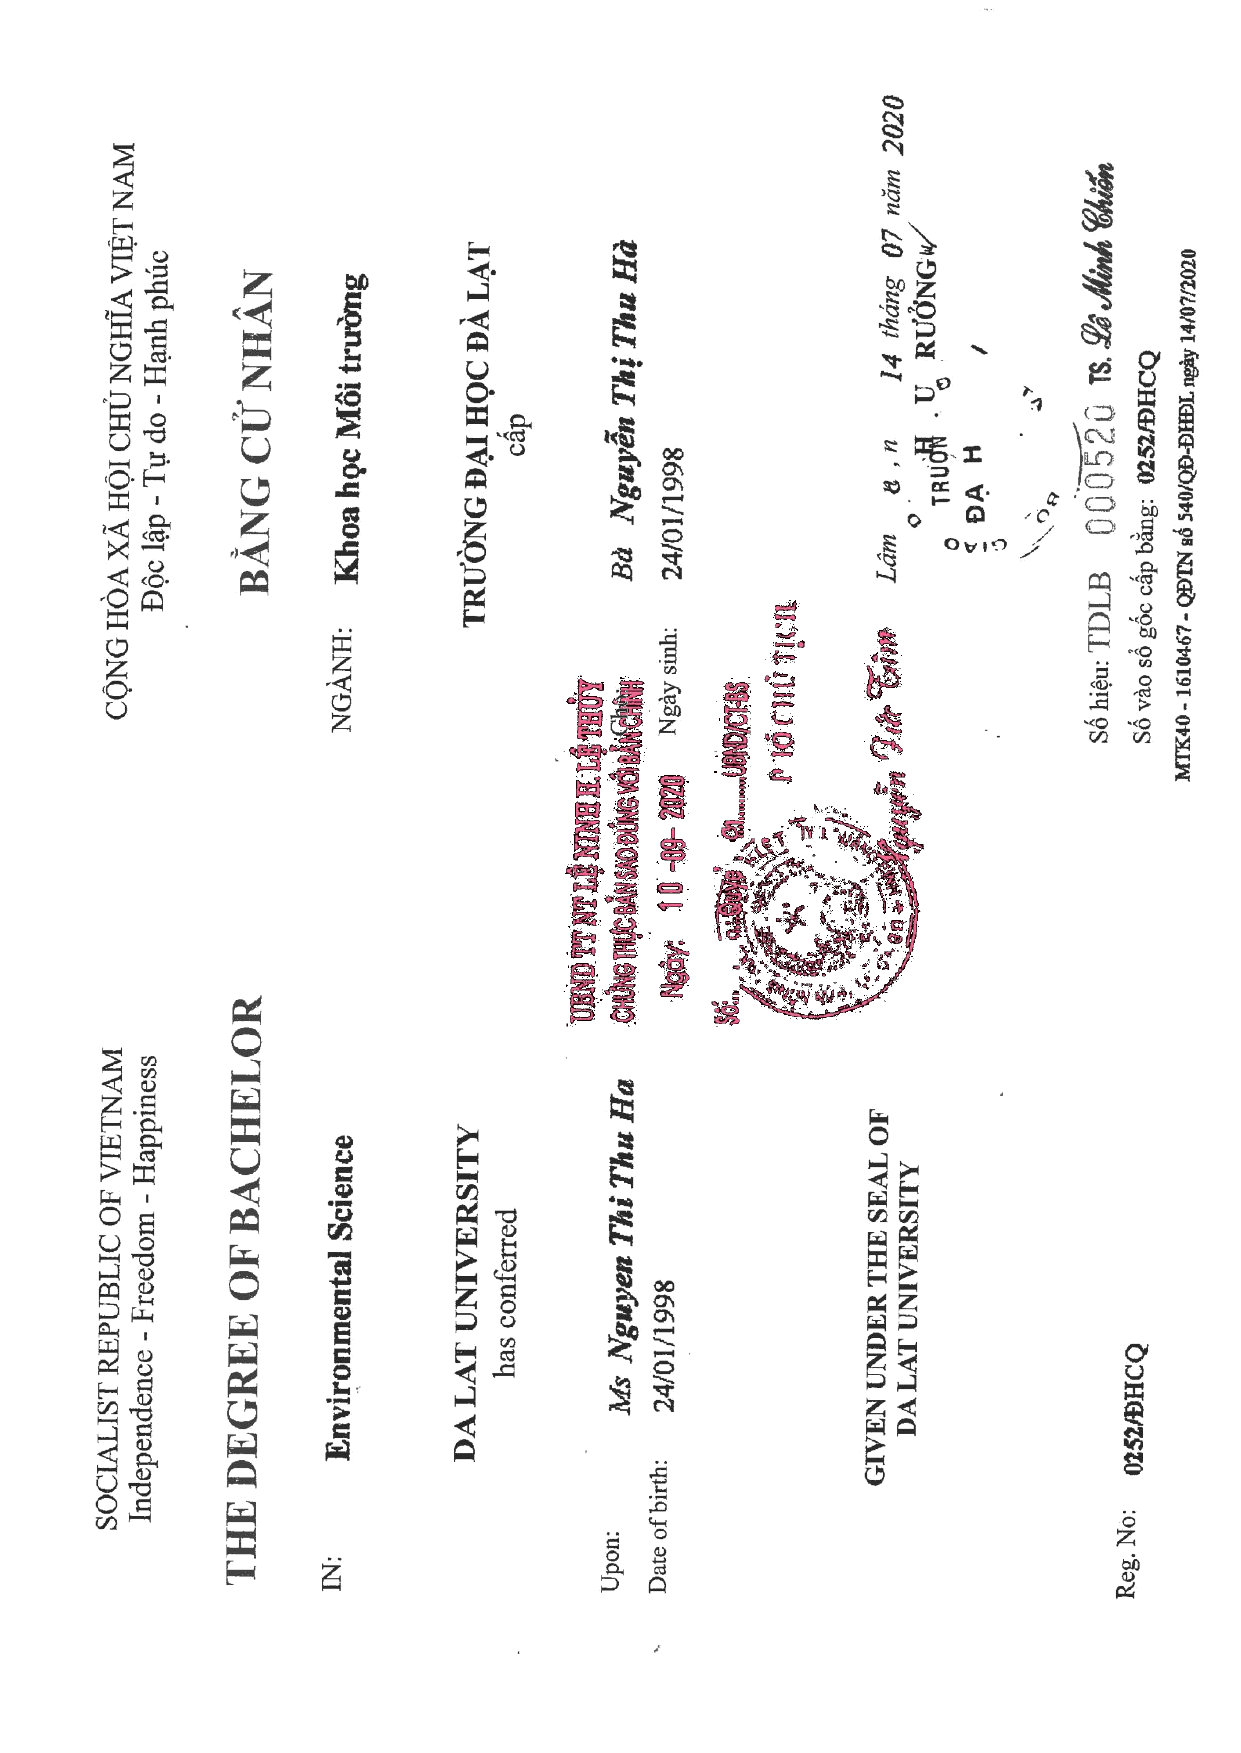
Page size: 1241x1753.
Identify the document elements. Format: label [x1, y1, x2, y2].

picture [996, 1088, 1004, 1099]
picture [980, 6, 997, 13]
picture [448, 92, 1204, 1657]
picture [860, 1106, 921, 1487]
picture [1112, 1340, 1152, 1601]
picture [223, 266, 276, 1587]
picture [92, 140, 192, 1533]
picture [316, 270, 373, 1593]
